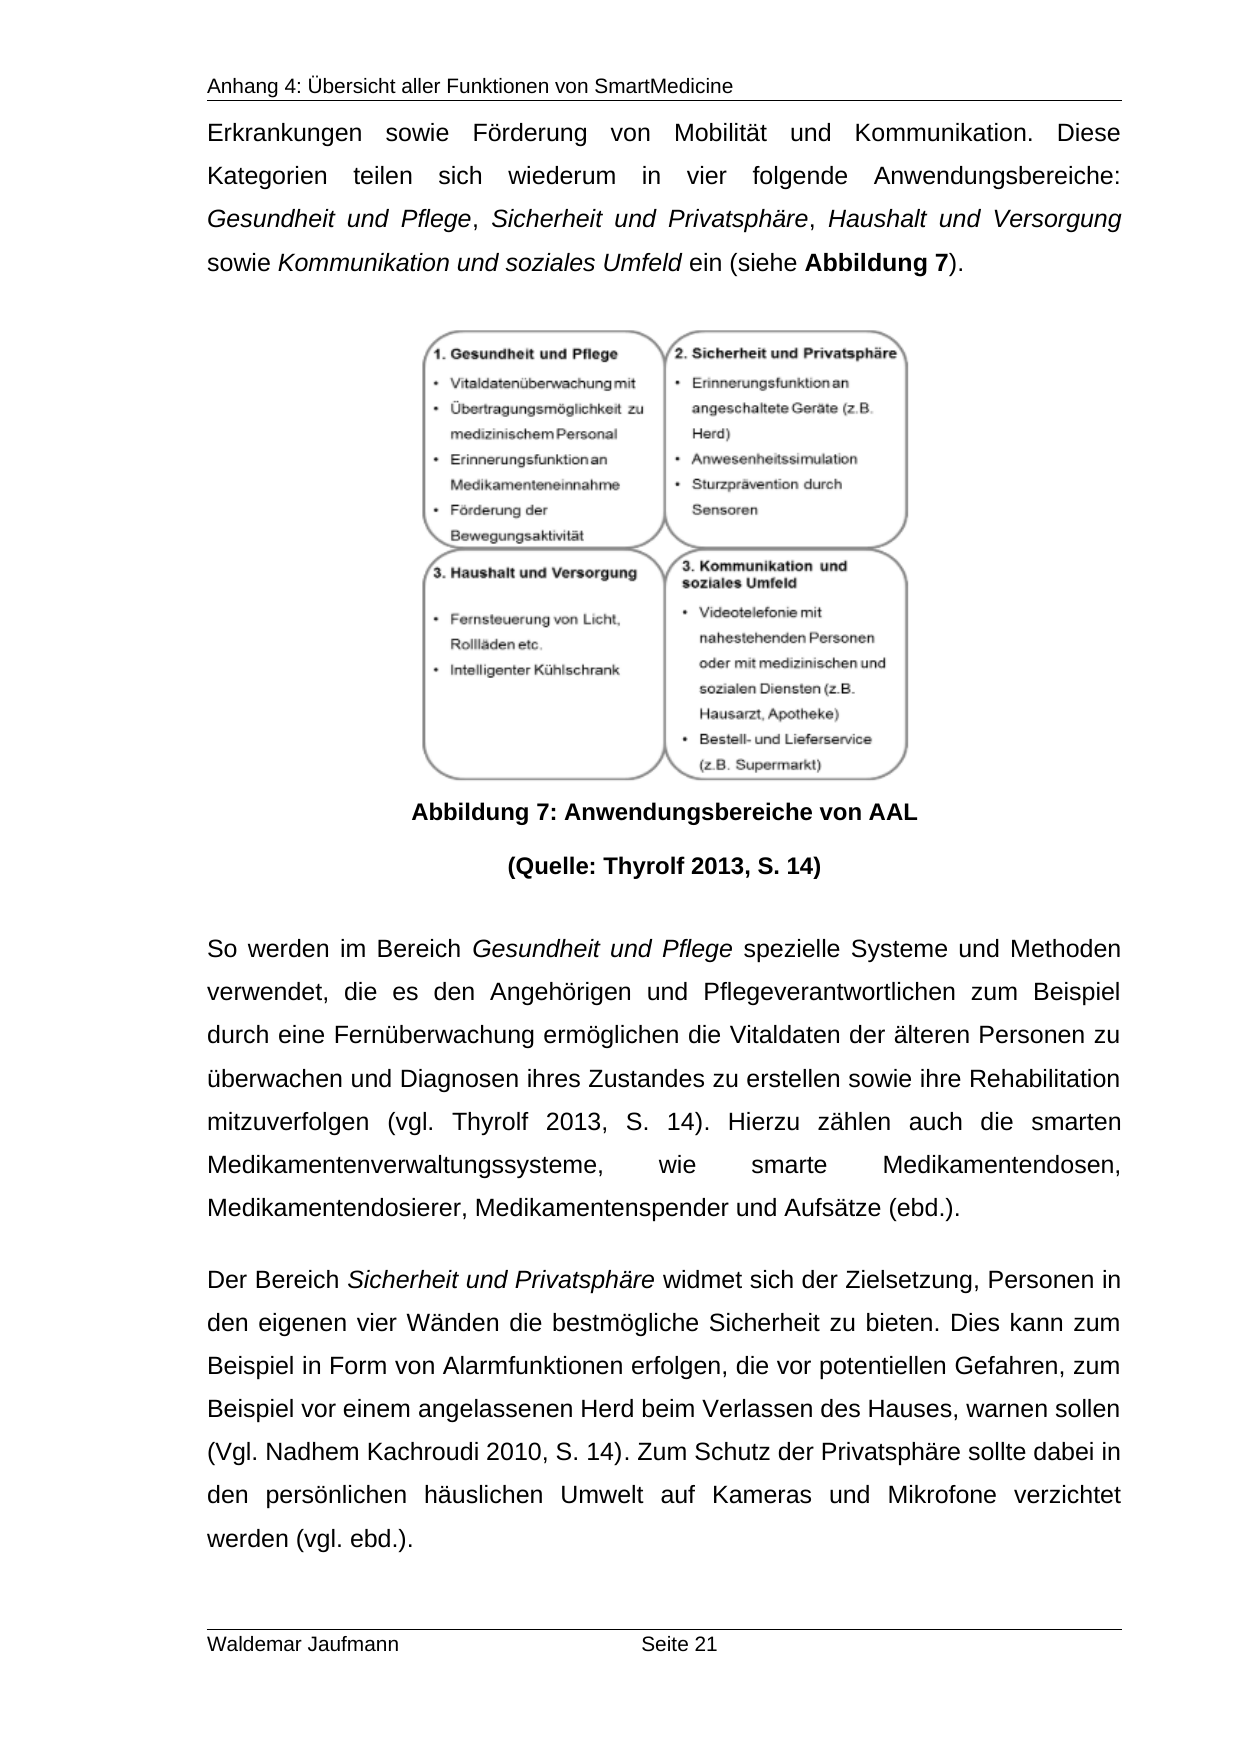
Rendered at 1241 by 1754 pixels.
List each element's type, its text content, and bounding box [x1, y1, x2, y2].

text Abbildung 7: Anwendungsbereiche von AAL [207, 798, 1122, 825]
text So werden im Bereich Gesundheit und Pflege spezielle Systeme und Methoden verwendet, die es den Angehörigen und Pflegeverantwortlichen zum Beispiel durch eine Fernüberwachung ermöglichen die Vitaldaten der älteren Personen zu überwachen und Diagnosen ihres Zustandes zu erstellen sowie ihre Rehabilitation mitzuverfolgen (vgl. Thyrolf 2013, S. 14). Hierzu zählen auch die smarten Medikamentenverwaltungssysteme, wie smarte Medikamentendosen, Medikamentendosierer, Medikamentenspender und Aufsätze (ebd.). [207, 934, 1122, 1222]
text (Quelle: Thyrolf 2013, S. 14) [207, 852, 1122, 879]
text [207, 118, 1122, 276]
text Der Bereich Sicherheit und Privatsphäre widmet sich der Zielsetzung, Personen in den eigenen vier Wänden die bestmögliche Sicherheit zu bieten. Dies kann zum Beispiel in Form von Alarmfunktionen erfolgen, die vor potentiellen Gefahren, zum Beispiel vor einem angelassenen Herd beim Verlassen des Hauses, warnen sollen (Vgl. Nadhem Kachroudi 2010, S. 14). Zum Schutz der Privatsphäre sollte dabei in den persönlichen häuslichen Umwelt auf Kameras und Mikrofone verzichtet werden (vgl. ebd.). [207, 1265, 1122, 1552]
picture [402, 319, 927, 786]
